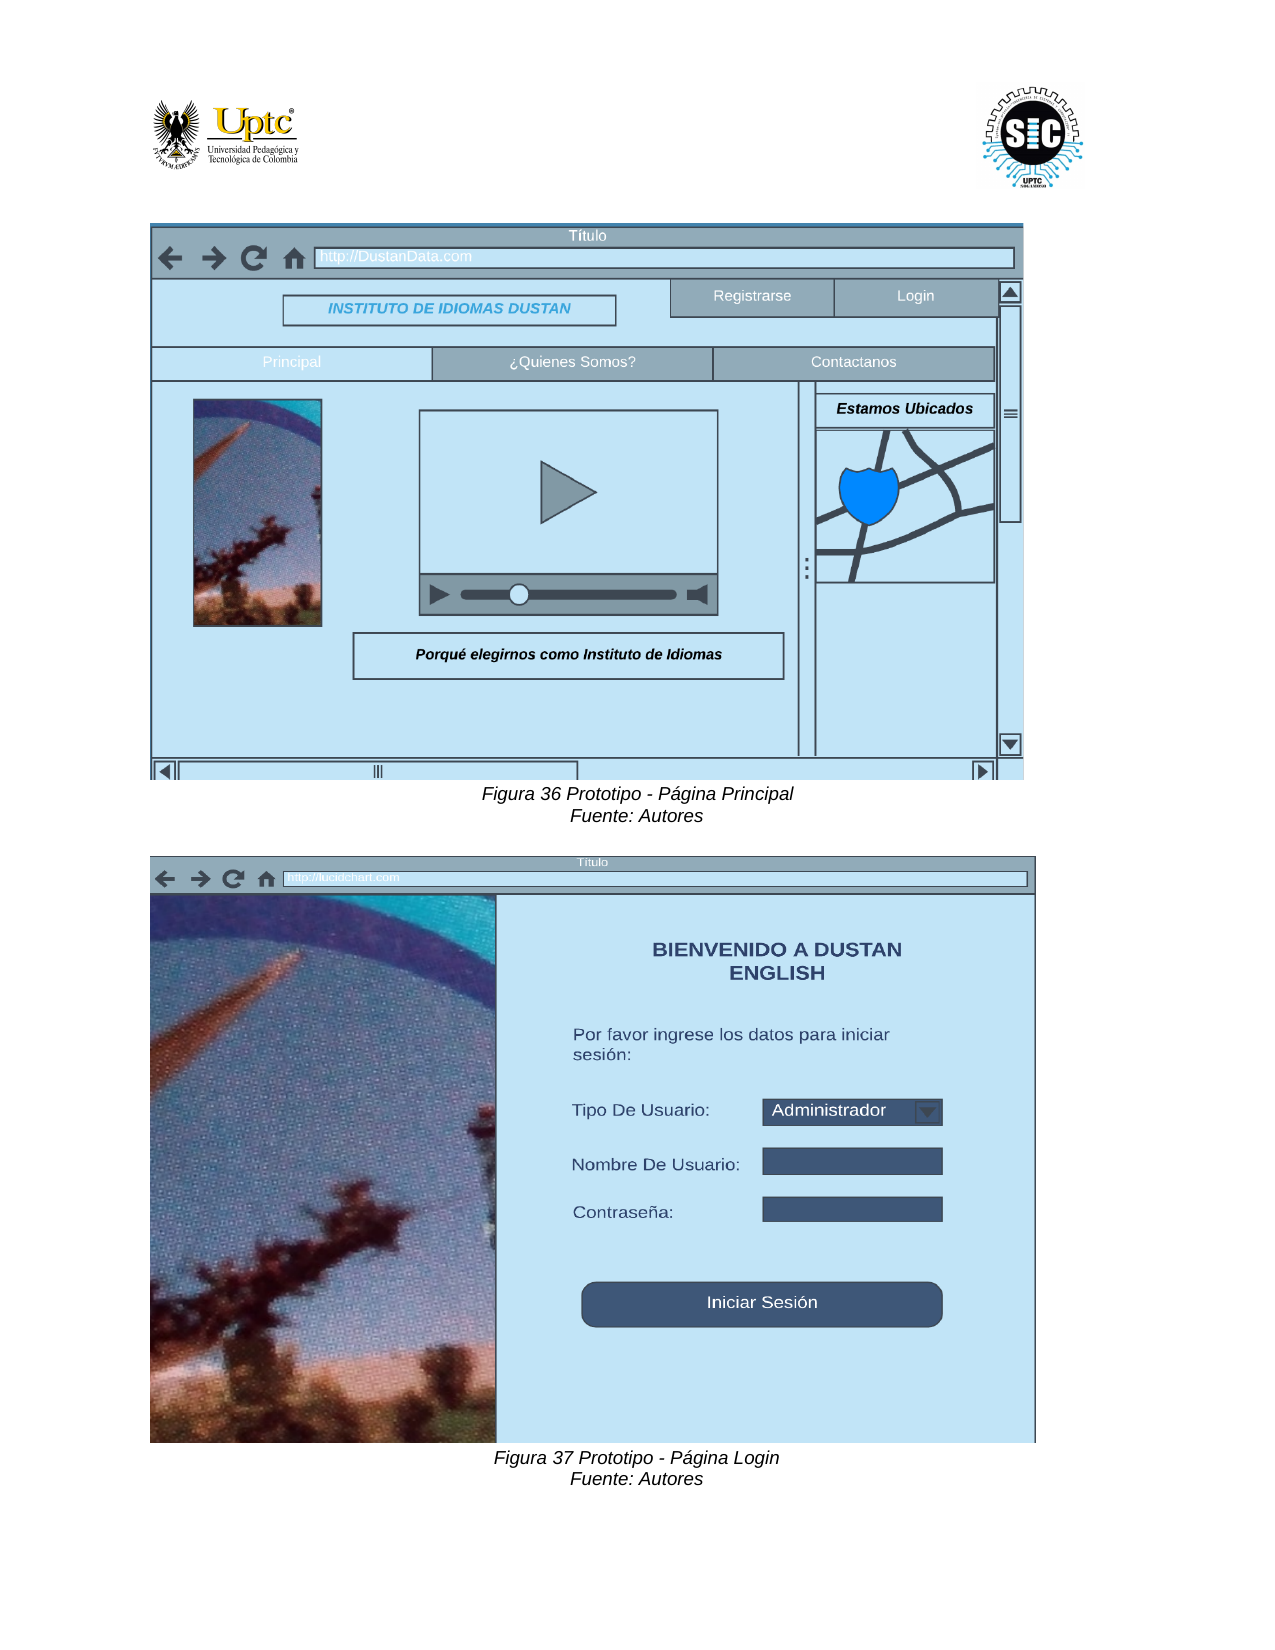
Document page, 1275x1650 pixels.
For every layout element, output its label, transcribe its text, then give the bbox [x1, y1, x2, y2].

text Fuente: Autores [150, 1468, 1125, 1490]
picture [150, 856, 1036, 1443]
picture [150, 223, 1024, 780]
text Figura 37 Prototipo - Página Login [150, 1447, 1125, 1468]
text Fuente: Autores [150, 805, 1125, 826]
text Figura 36 Prototipo - Página Principal [150, 783, 1125, 805]
picture [976, 82, 1086, 189]
picture [150, 75, 301, 189]
